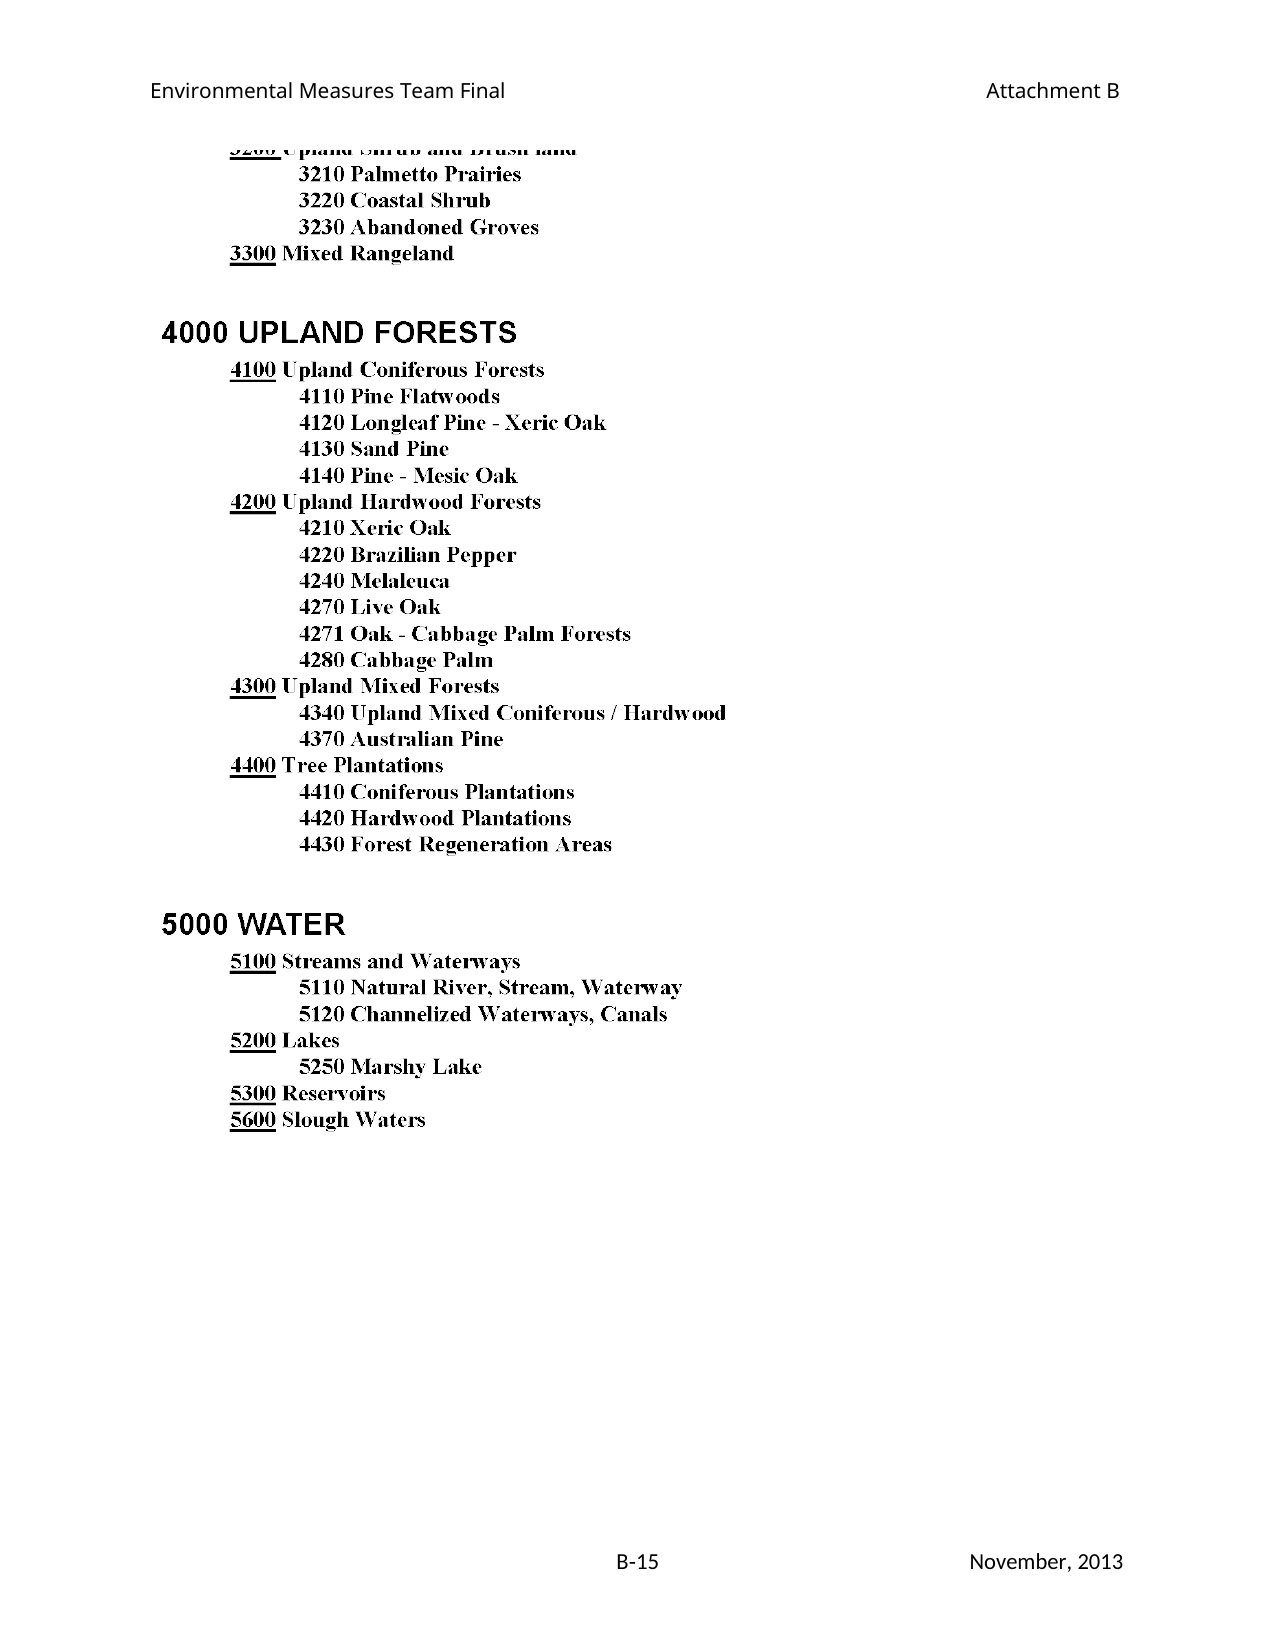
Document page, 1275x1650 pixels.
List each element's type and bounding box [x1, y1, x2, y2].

picture [150, 150, 1015, 1189]
